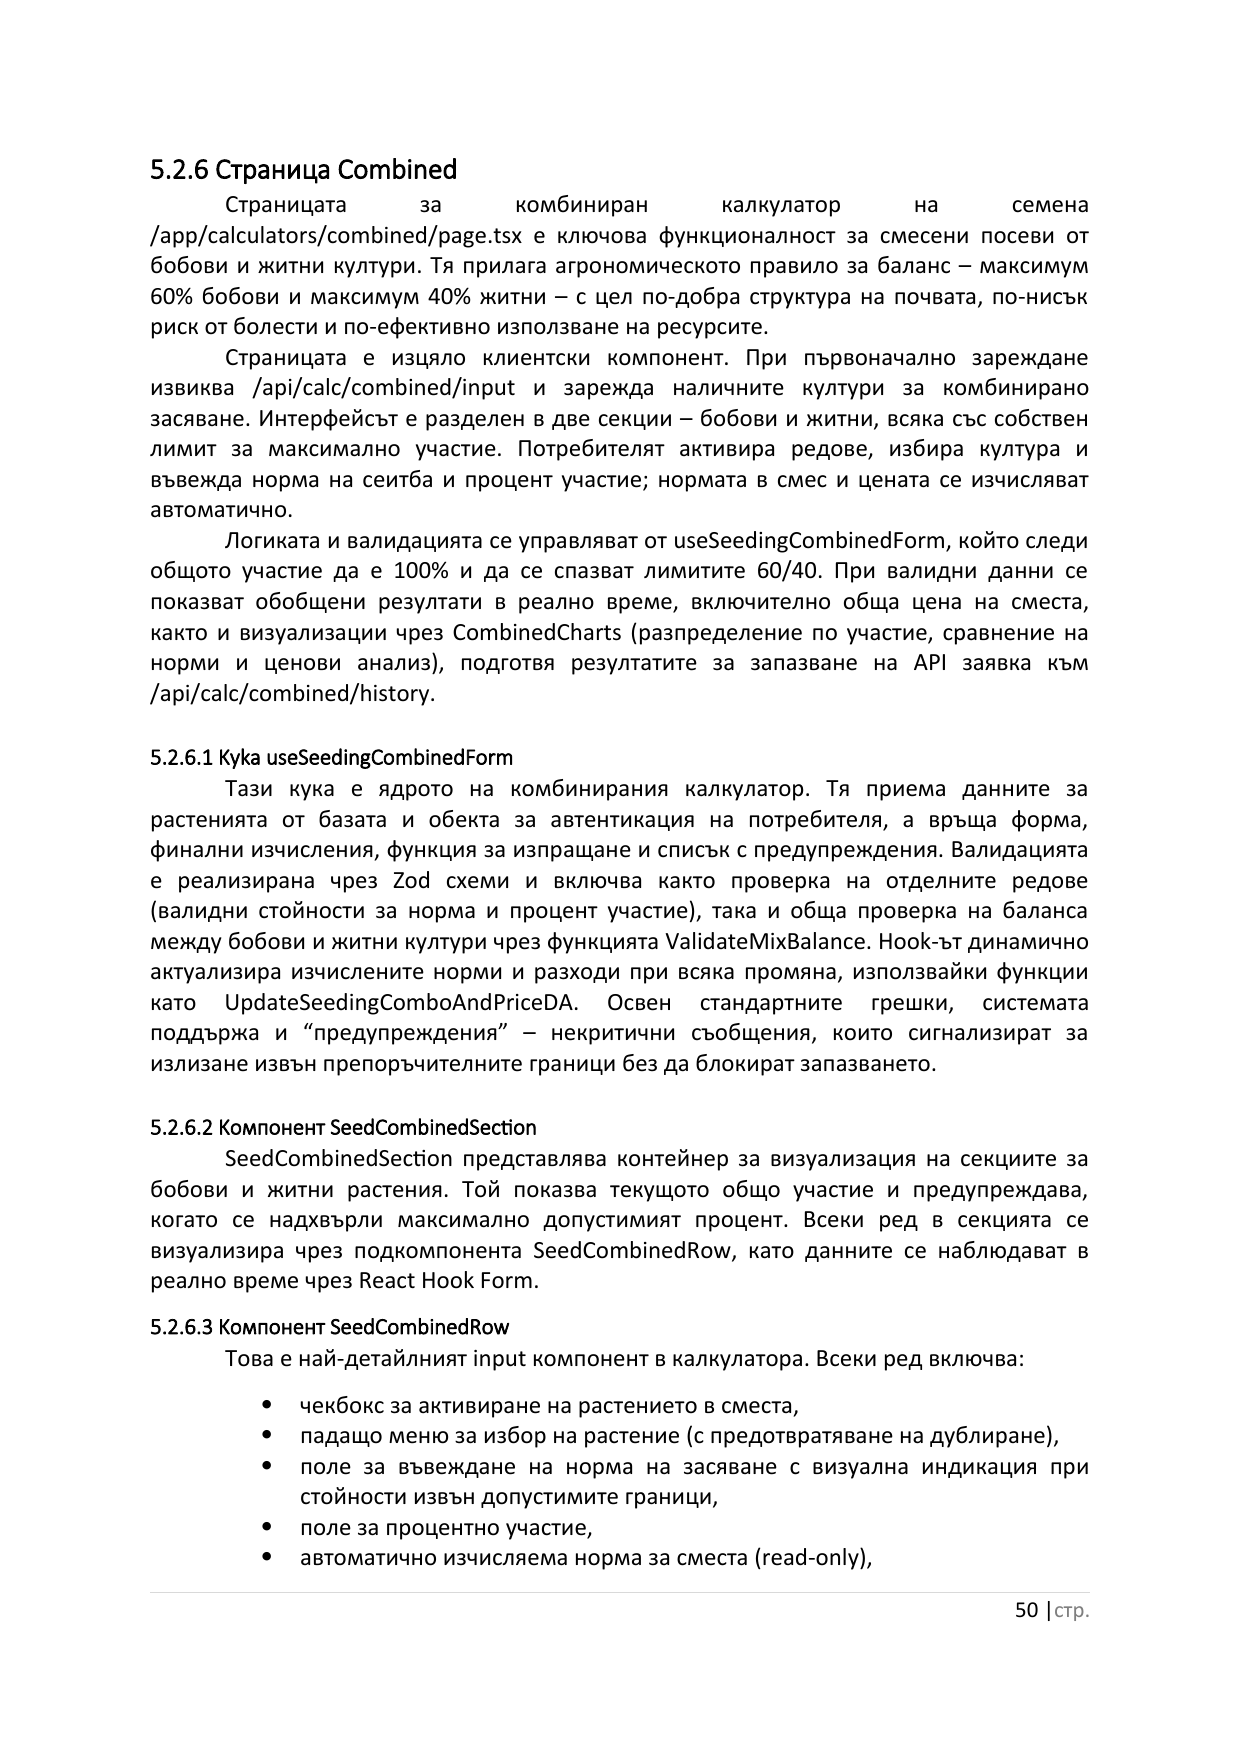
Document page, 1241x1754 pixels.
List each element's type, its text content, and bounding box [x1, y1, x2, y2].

list падащо меню за избор на растение (с предотвратяване на дублиране), [262, 1419, 1090, 1450]
text Това е най-детайлният input компонент в калкулатора. Всеки ред включва: [150, 1342, 1090, 1372]
list поле за въвеждане на норма на засяване с визуална индикация при стойности извън допустимите граници, [262, 1450, 1090, 1511]
subtitle 5.2.6.3 Компонент SeedCombinedRow [150, 1312, 1090, 1339]
text SeedCombinedSection представлява контейнер за визуализация на секциите за бобови и житни растения. Той показва текущото общо участие и предупреждава, когато се надхвърли максимално допустимият процент. Всеки ред в секцията се визуализира чрез подкомпонента SeedCombinedRow, като данните се наблюдават в реално време чрез React Hook Form. [150, 1142, 1090, 1295]
subtitle 5.2.6.1 Кука useSeedingCombinedForm [150, 742, 1090, 770]
list поле за процентно участие, [262, 1511, 1090, 1542]
list автоматично изчисляема норма за сместа (read-only), [262, 1542, 1090, 1572]
text Страницата е изцяло клиентски компонент. При първоначално зареждане извиква /api/calc/combined/input и зарежда наличните култури за комбинирано засяване. Интерфейсът е разделен в две секции – бобови и житни, всяка със собствен лимит за максимално участие. Потребителят активира редове, избира култура и въвежда норма на сеитба и процент участие; нормата в смес и цената се изчисляват автоматично. [150, 341, 1090, 524]
list чекбокс за активиране на растението в сместа, [262, 1389, 1090, 1419]
text Страницата за комбиниран калкулатор на семена /app/calculators/combined/page.tsx е ключова функционалност за смесени посеви от бобови и житни култури. Тя прилага агрономическото правило за баланс – максимум 60% бобови и максимум 40% житни – с цел по-добра структура на почвата, по-нисък риск от болести и по-ефективно използване на ресурсите. [150, 188, 1090, 341]
subtitle 5.2.6.2 Компонент SeedCombinedSection [150, 1112, 1090, 1140]
text Логиката и валидацията се управляват от useSeedingCombinedForm, който следи общото участие да е 100% и да се спазват лимитите 60/40. При валидни данни се показват обобщени резултати в реално време, включително обща цена на сместа, както и визуализации чрез CombinedCharts (разпределение по участие, сравнение на норми и ценови анализ), подготвя резултатите за запазване на API заявка към /api/calc/combined/history. [150, 524, 1090, 707]
subtitle 5.2.6 Страница Combined [150, 150, 1090, 186]
text Тази кука е ядрото на комбинирания калкулатор. Тя приема данните за растенията от базата и обекта за автентикация на потребителя, а връща форма, финални изчисления, функция за изпращане и списък с предупреждения. Валидацията е реализирана чрез Zod схеми и включва както проверка на отделните редове (валидни стойности за норма и процент участие), така и обща проверка на баланса между бобови и житни култури чрез функцията ValidateMixBalance. Hook-ът динамично актуализира изчислените норми и разходи при всяка промяна, използвайки функции като UpdateSeedingComboAndPriceDA. Освен стандартните грешки, системата поддържа и “предупреждения” – некритични съобщения, които сигнализират за излизане извън препоръчителните граници без да блокират запазването. [150, 772, 1090, 1077]
